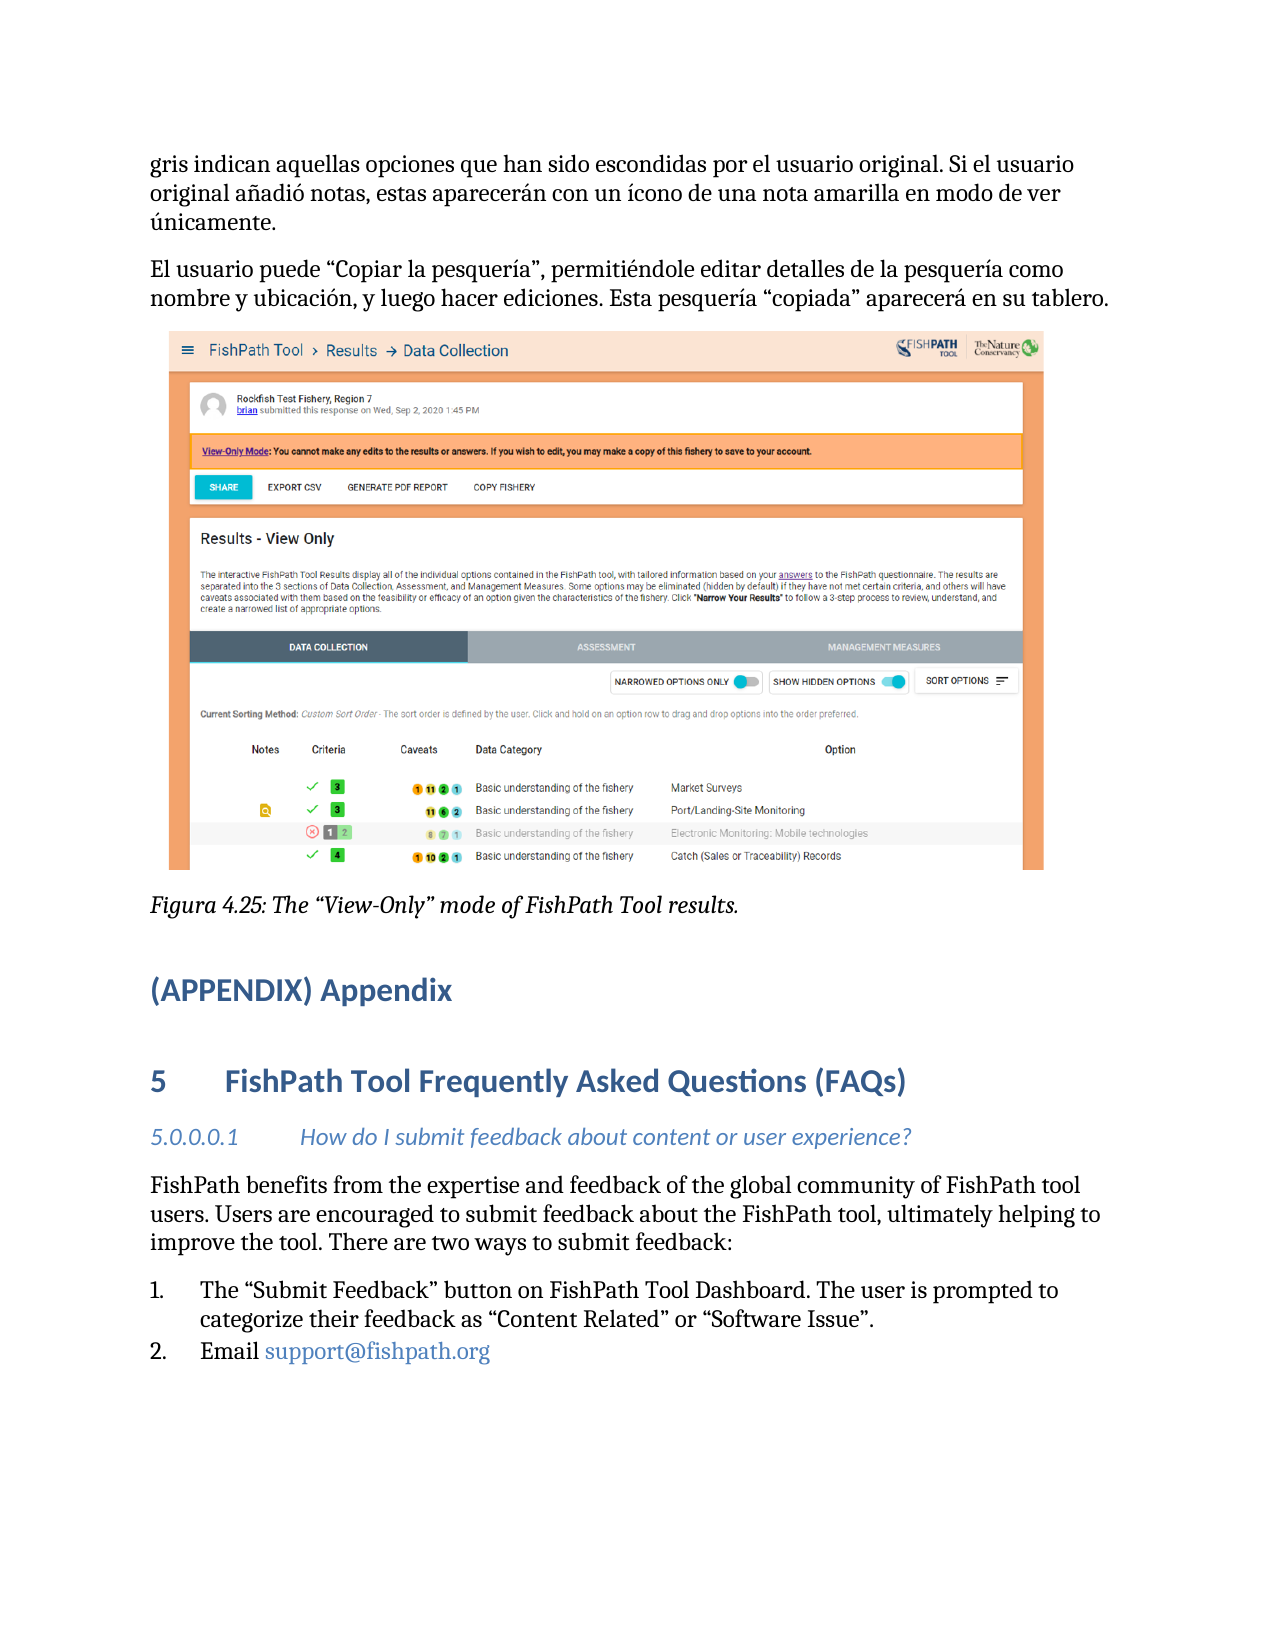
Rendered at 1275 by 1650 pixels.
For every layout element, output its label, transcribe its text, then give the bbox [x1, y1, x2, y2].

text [150, 150, 1125, 236]
subtitle 5.0.0.0.1 How do I submit feedback about content or user experience? [150, 1122, 1125, 1152]
list Email support@fishpath.org [150, 1337, 1125, 1366]
text FishPath benefits from the expertise and feedback of the global community of FishPath tool users. Users are encouraged to submit feedback about the FishPath tool, ultimately helping to improve the tool. There are two ways to submit feedback: [150, 1171, 1125, 1257]
subtitle (APPENDIX) Appendix [150, 969, 1125, 1010]
text Figura 4.25: The “View-Only” mode of FishPath Tool results. [150, 891, 1125, 919]
text El usuario puede “Copiar la pesquería”, permitiéndole editar detalles de la pesquería como nombre y ubicación, y luego hacer ediciones. Esta pesquería “copiada” aparecerá en su tablero. [150, 255, 1125, 312]
subtitle 5 FishPath Tool Frequently Asked Questions (FAQs) [150, 1060, 1125, 1101]
picture [168, 331, 1044, 870]
list The “Submit Feedback” button on FishPath Tool Dashboard. The user is prompted to categorize their feedback as “Content Related” or “Software Issue”. [150, 1276, 1125, 1333]
